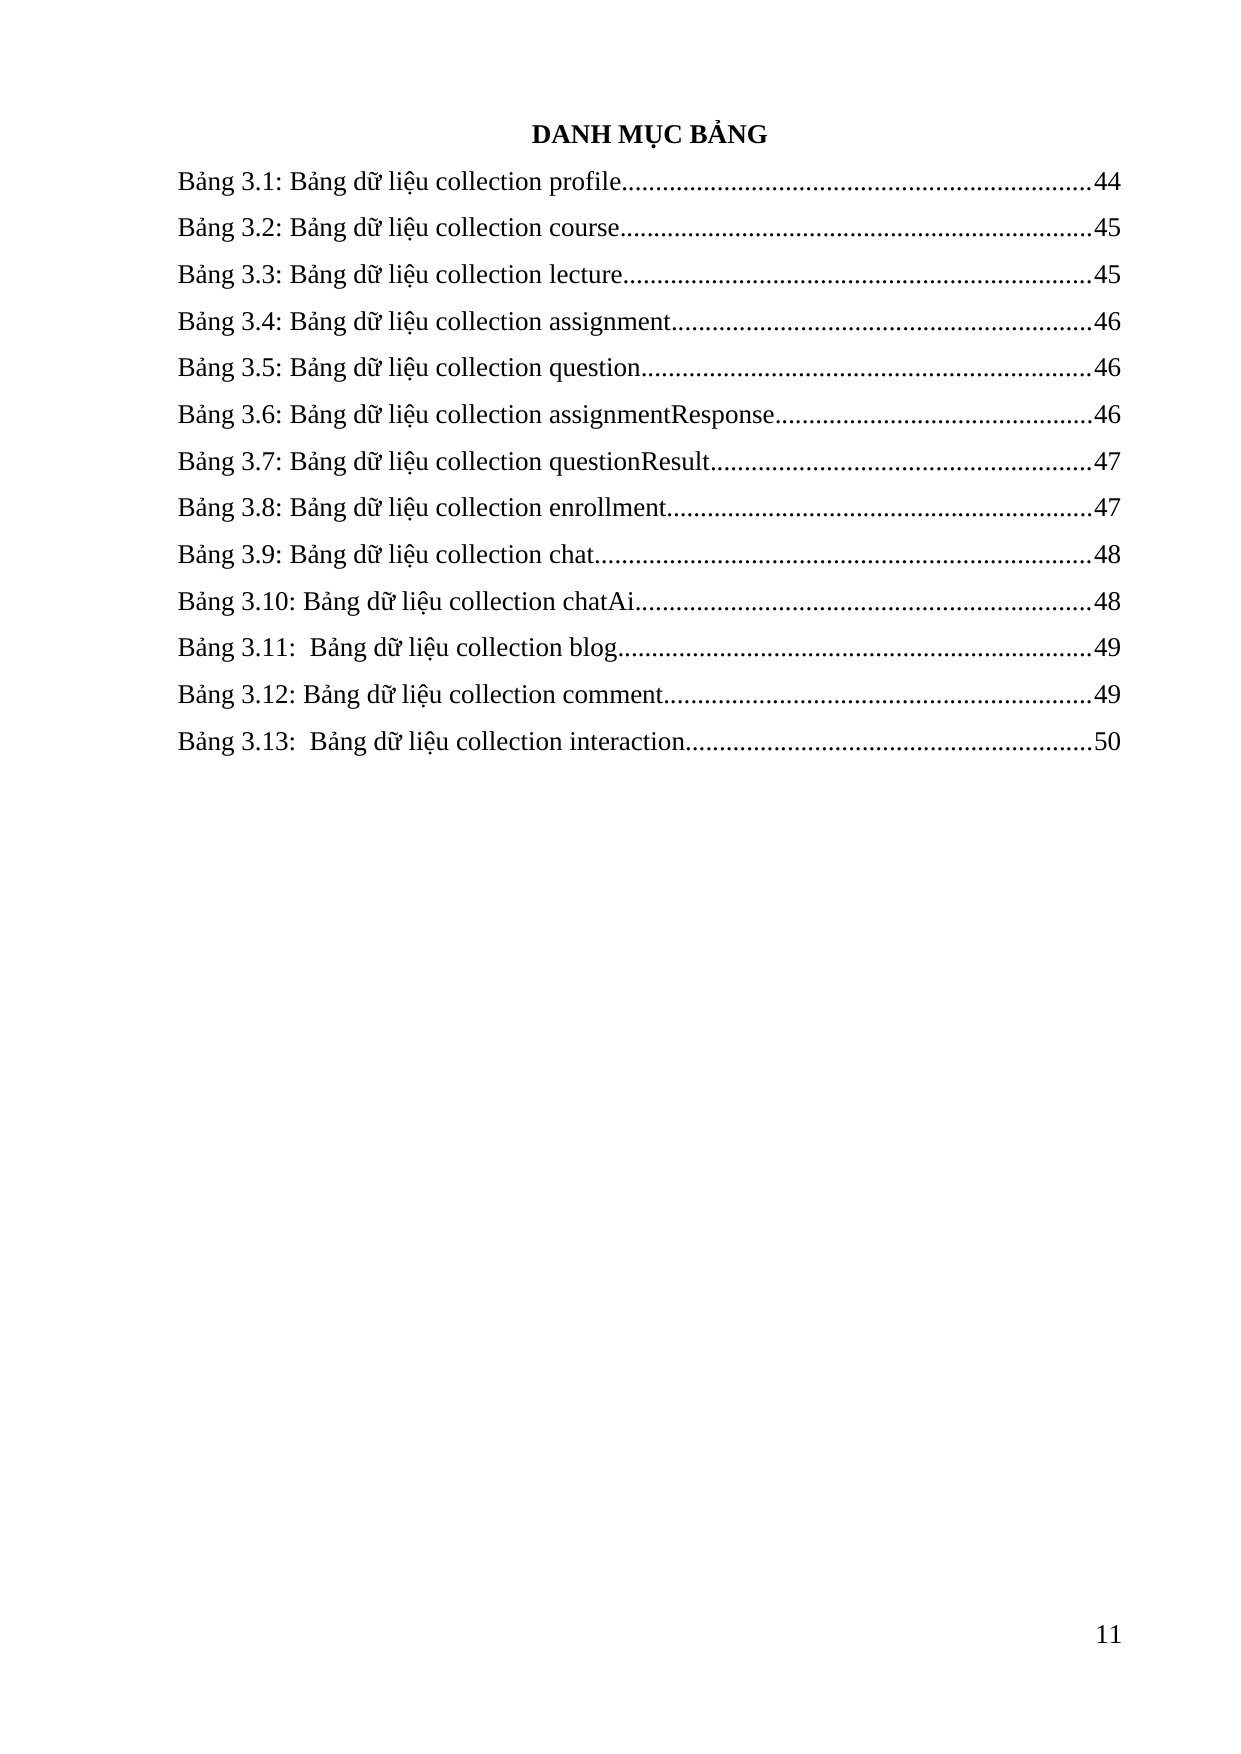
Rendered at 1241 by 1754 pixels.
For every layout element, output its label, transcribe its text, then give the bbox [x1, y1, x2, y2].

text Bảng 3.5: Bảng dữ liệu collection question 46 [177, 351, 1122, 383]
text Bảng 3.11: Bảng dữ liệu collection blog 49 [177, 631, 1122, 663]
text Bảng 3.8: Bảng dữ liệu collection enrollment 47 [177, 491, 1122, 523]
text Bảng 3.2: Bảng dữ liệu collection course 45 [177, 211, 1122, 243]
text Bảng 3.13: Bảng dữ liệu collection interaction 50 [177, 725, 1122, 756]
text DANH MỤC BẢNG [177, 118, 1122, 149]
text Bảng 3.7: Bảng dữ liệu collection questionResult 47 [177, 445, 1122, 476]
text Bảng 3.10: Bảng dữ liệu collection chatAi 48 [177, 585, 1122, 616]
text Bảng 3.6: Bảng dữ liệu collection assignmentResponse 46 [177, 398, 1122, 429]
text Bảng 3.12: Bảng dữ liệu collection comment 49 [177, 678, 1122, 709]
text Bảng 3.3: Bảng dữ liệu collection lecture 45 [177, 258, 1122, 289]
text Bảng 3.9: Bảng dữ liệu collection chat 48 [177, 538, 1122, 569]
text Bảng 3.4: Bảng dữ liệu collection assignment 46 [177, 305, 1122, 336]
text Bảng 3.1: Bảng dữ liệu collection profile 44 [177, 165, 1122, 196]
